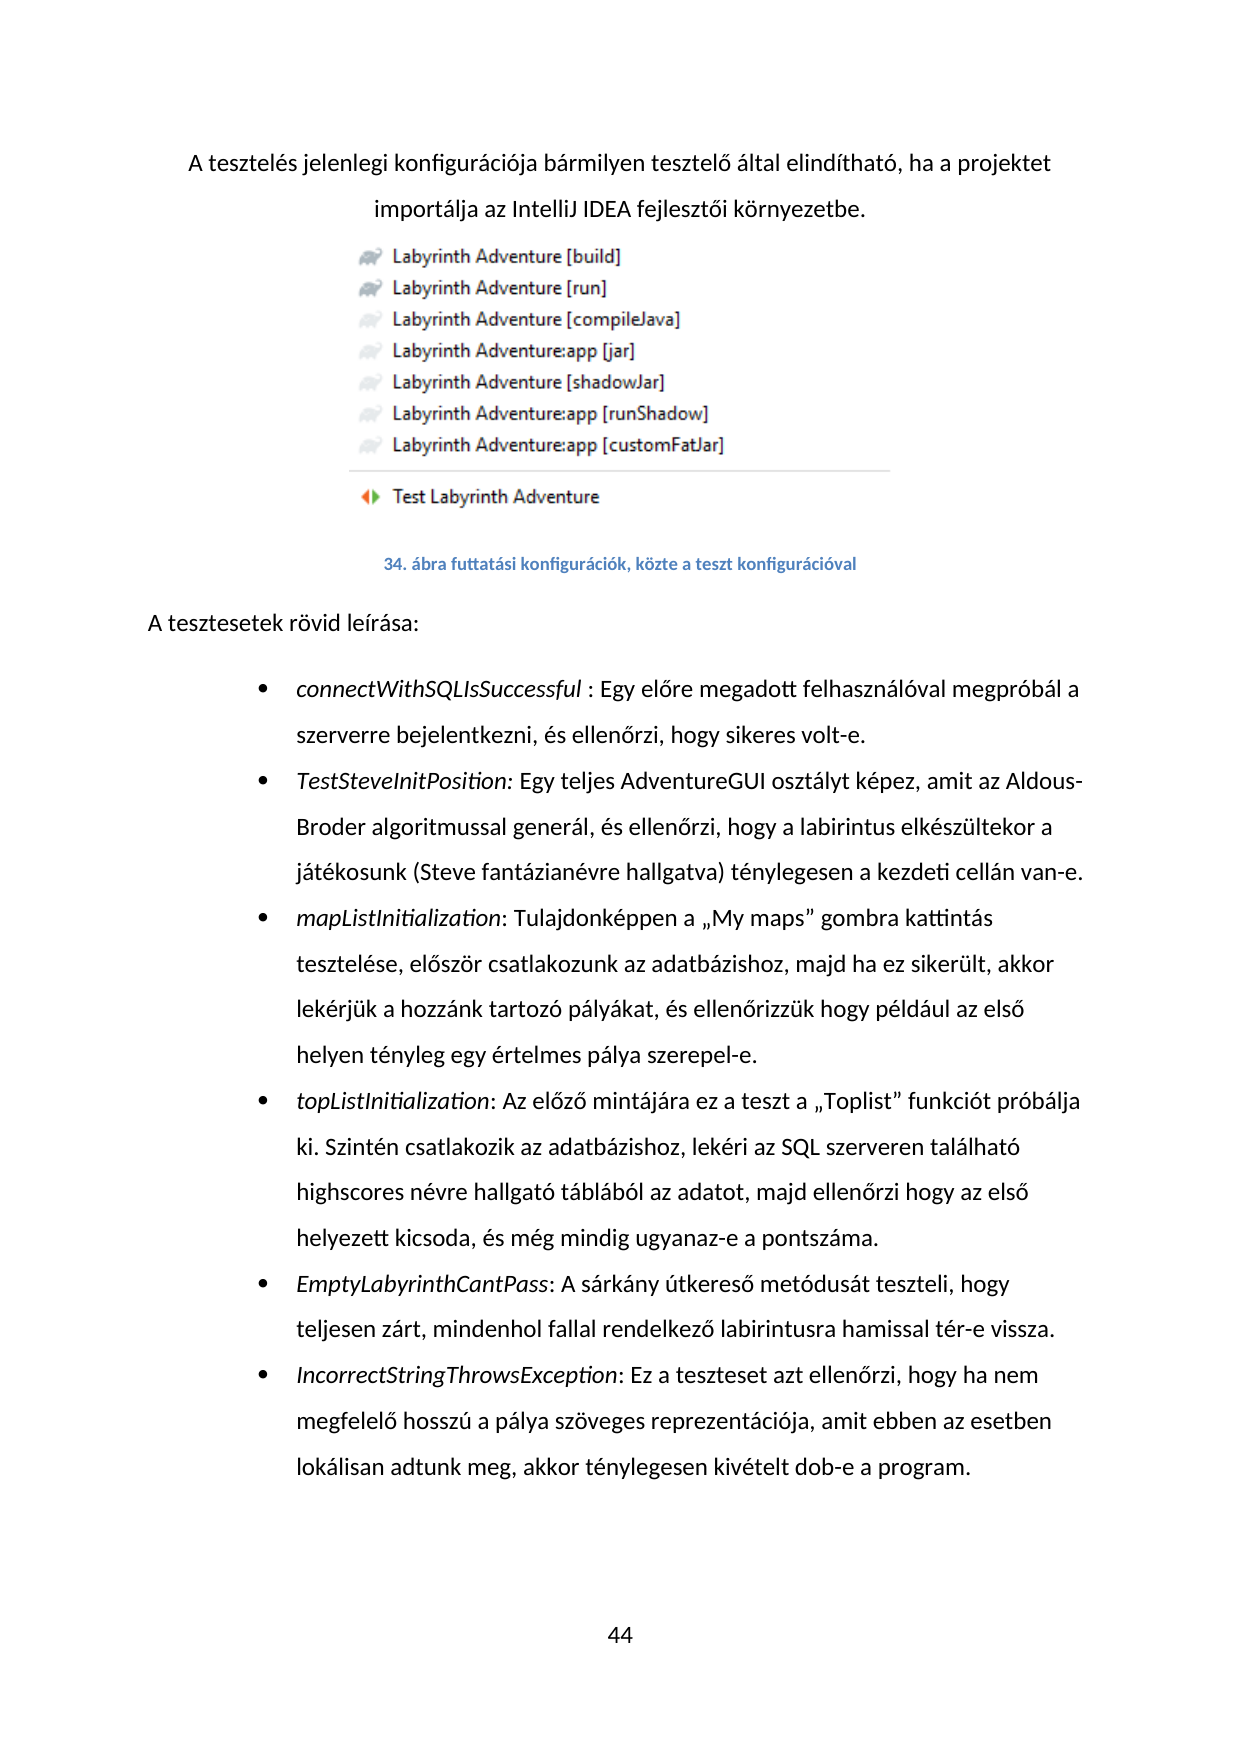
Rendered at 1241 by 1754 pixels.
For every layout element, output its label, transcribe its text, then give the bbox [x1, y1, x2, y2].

picture [349, 239, 892, 516]
list mapListInitialization: Tulajdonképpen a „My maps” gombra kattintás tesztelése, először csatlakozunk az adatbázishoz, majd ha ez sikerült, akkor lekérjük a hozzánk tartozó pályákat, és ellenőrizzük hogy például az első helyen tényleg egy értelmes pálya szerepel-e. [258, 902, 1093, 1070]
list IncorrectStringThrowsException: Ez a teszteset azt ellenőrzi, hogy ha nem megfelelő hosszú a pálya szöveges reprezentációja, amit ebben az esetben lokálisan adtunk meg, akkor ténylegesen kivételt dob-e a program. [258, 1359, 1093, 1481]
text A tesztesetek rövid leírása: [148, 607, 1093, 637]
text 34. ábra futtatási konfigurációk, közte a teszt konfigurációval [148, 552, 1093, 574]
list connectWithSQLIsSuccessful : Egy előre megadott felhasználóval megpróbál a szerverre bejelentkezni, és ellenőrzi, hogy sikeres volt-e. [258, 673, 1093, 750]
list EmptyLabyrinthCantPass: A sárkány útkereső metódusát teszteli, hogy teljesen zárt, mindenhol fallal rendelkező labirintusra hamissal tér-e vissza. [258, 1268, 1093, 1344]
list topListInitialization: Az előző mintájára ez a teszt a „Toplist” funkciót próbálja ki. Szintén csatlakozik az adatbázishoz, lekéri az SQL szerveren található highscores névre hallgató táblából az adatot, majd ellenőrzi hogy az első helyezett kicsoda, és még mindig ugyanaz-e a pontszáma. [258, 1085, 1093, 1253]
list TestSteveInitPosition: Egy teljes AdventureGUI osztályt képez, amit az Aldous-Broder algoritmussal generál, és ellenőrzi, hogy a labirintus elkészültekor a játékosunk (Steve fantázianévre hallgatva) ténylegesen a kezdeti cellán van-e. [258, 765, 1093, 887]
